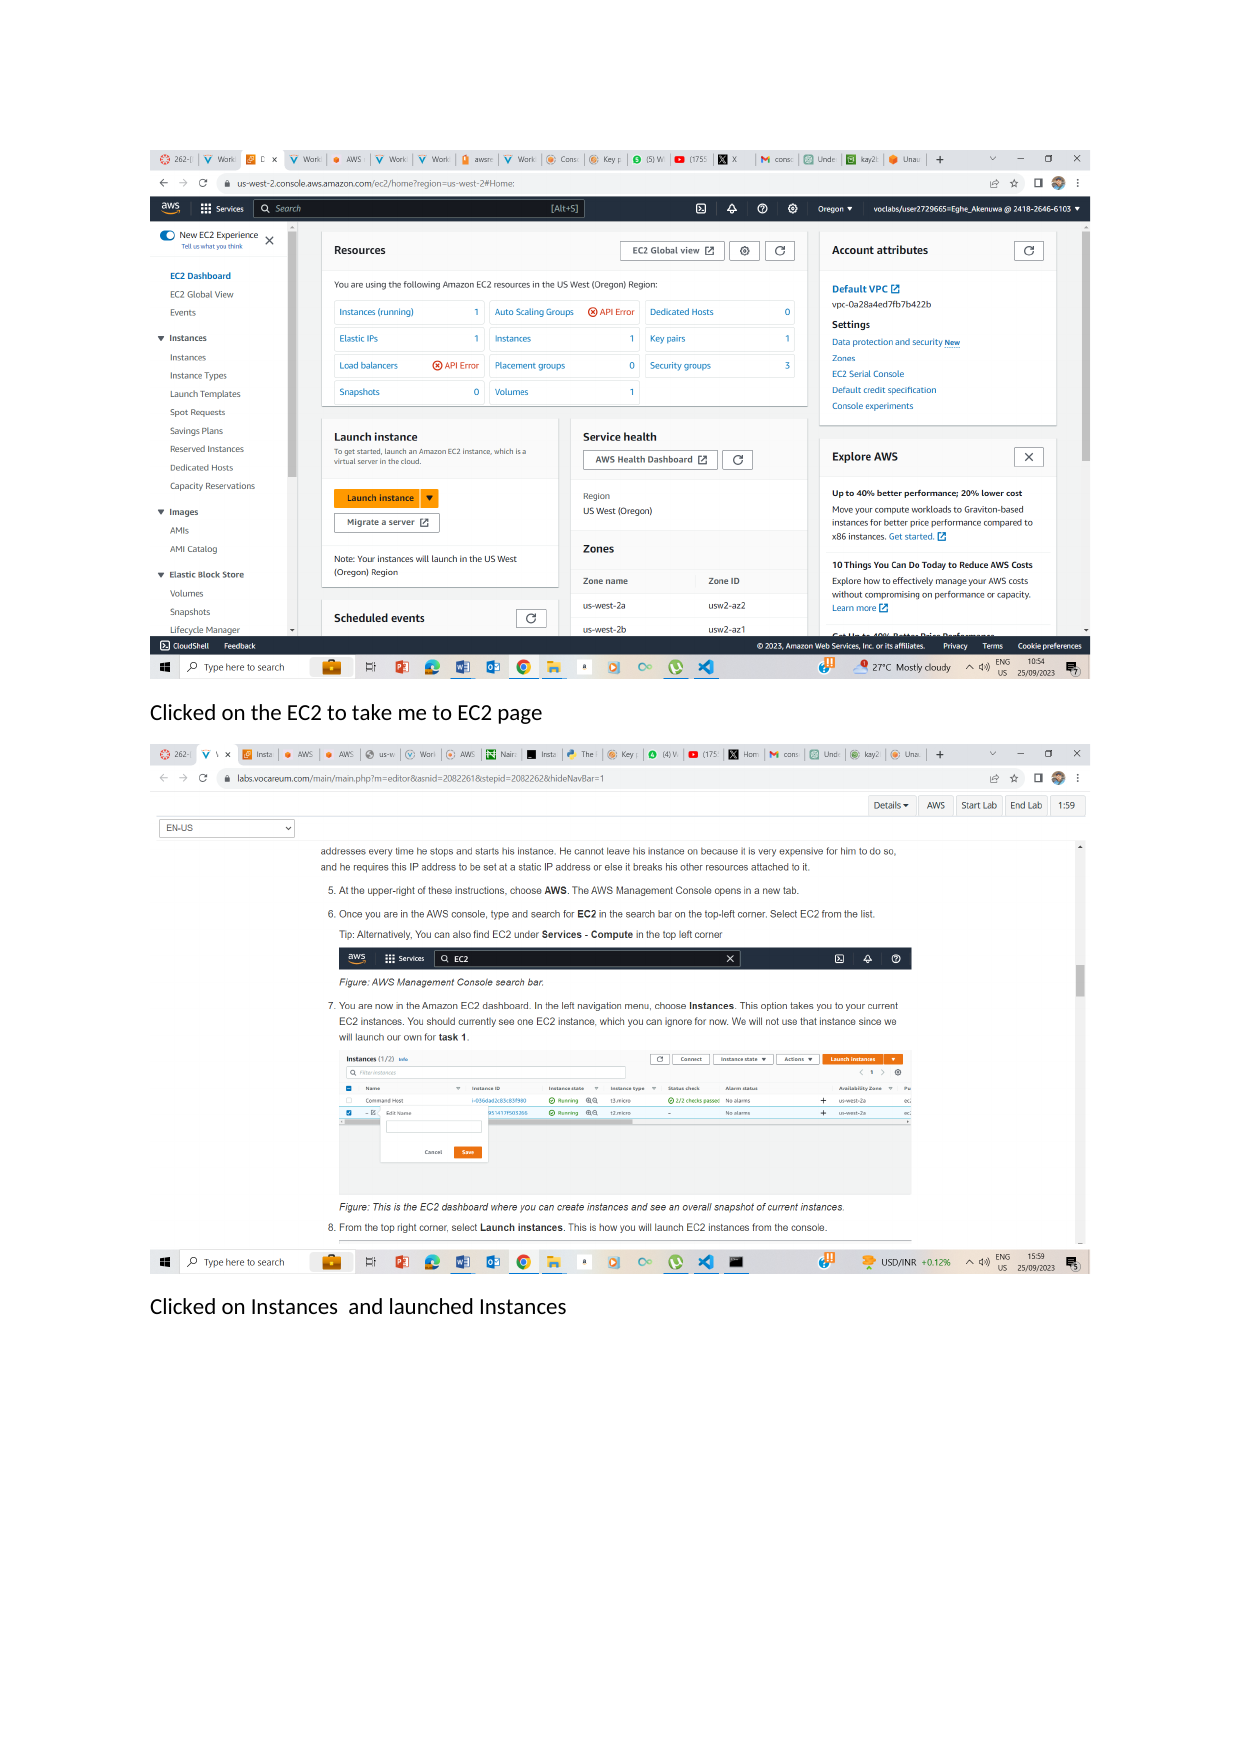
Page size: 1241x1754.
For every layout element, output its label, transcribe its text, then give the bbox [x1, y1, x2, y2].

picture [150, 744, 1091, 1274]
picture [150, 150, 1091, 679]
text Clicked on the EC2 to take me to EC2 page [150, 698, 1090, 726]
text Clicked on Instances and launched Instances [150, 1292, 1090, 1320]
